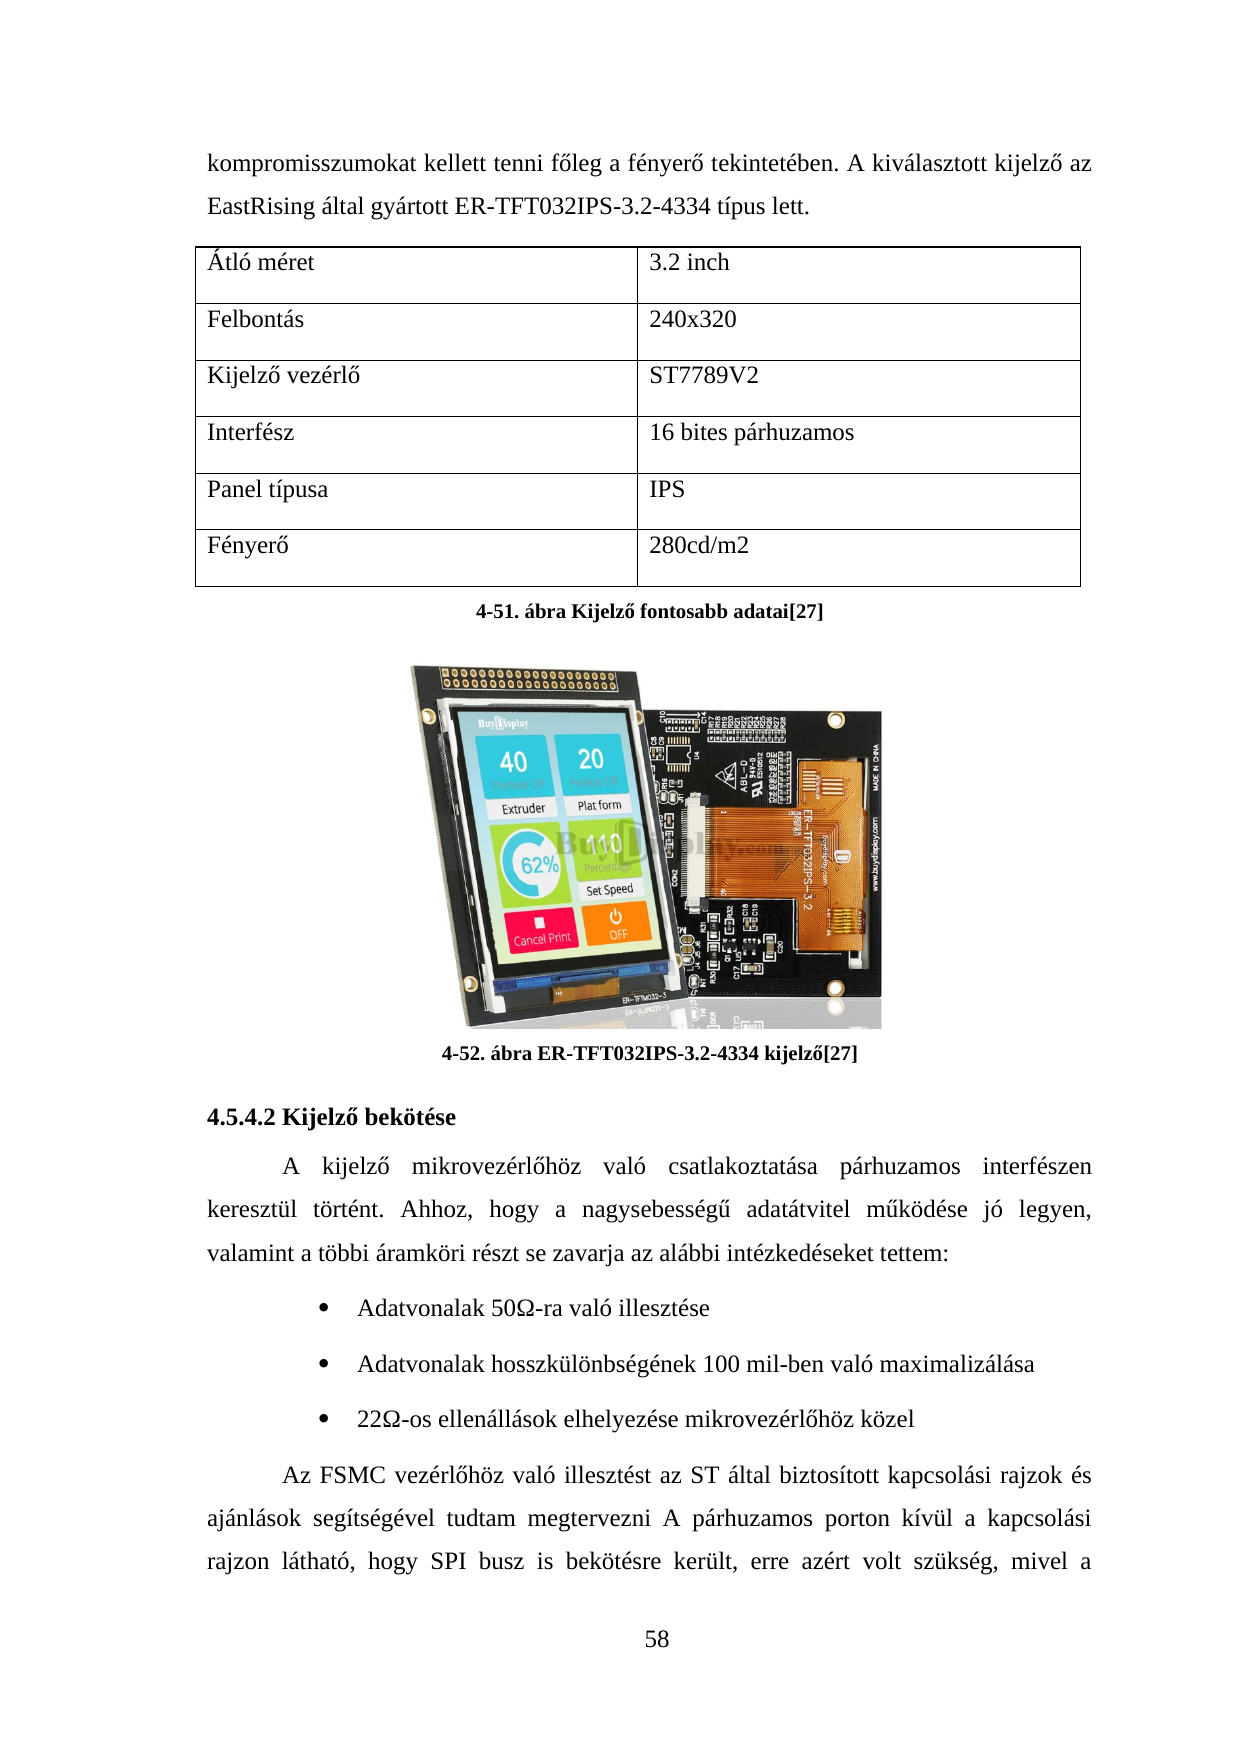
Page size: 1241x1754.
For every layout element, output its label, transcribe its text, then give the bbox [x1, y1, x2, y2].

table_cell Fényerő [196, 530, 637, 586]
table_cell IPS [638, 474, 1080, 529]
table_cell 280cd/m2 [638, 530, 1080, 586]
list Adatvonalak hosszkülönbségének 100 mil-ben való maximalizálása [319, 1349, 1092, 1378]
table_cell 240x320 [638, 304, 1080, 359]
picture [397, 660, 902, 1029]
table_cell 16 bites párhuzamos [638, 417, 1080, 473]
table_cell Panel típusa [196, 474, 637, 529]
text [207, 1460, 1092, 1575]
text A kijelző mikrovezérlőhöz való csatlakoztatása párhuzamos interfészen keresztül történt. Ahhoz, hogy a nagysebességű adatátvitel működése jó legyen, valamint a többi áramköri részt se zavarja az alábbi intézkedéseket tettem: [207, 1151, 1092, 1266]
table_cell ST7789V2 [638, 361, 1080, 416]
subtitle Kijelző bekötése [207, 1102, 1092, 1131]
table_cell Felbontás [196, 304, 637, 359]
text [207, 148, 1092, 219]
table_cell Interfész [196, 417, 637, 473]
table_header Átló méret [196, 248, 637, 303]
list 22Ω-os ellenállások elhelyezése mikrovezérlőhöz közel [319, 1404, 1092, 1433]
list Adatvonalak 50Ω-ra való illesztése [319, 1293, 1092, 1322]
table_header 3.2 inch [638, 248, 1080, 303]
table_cell Kijelző vezérlő [196, 361, 637, 416]
